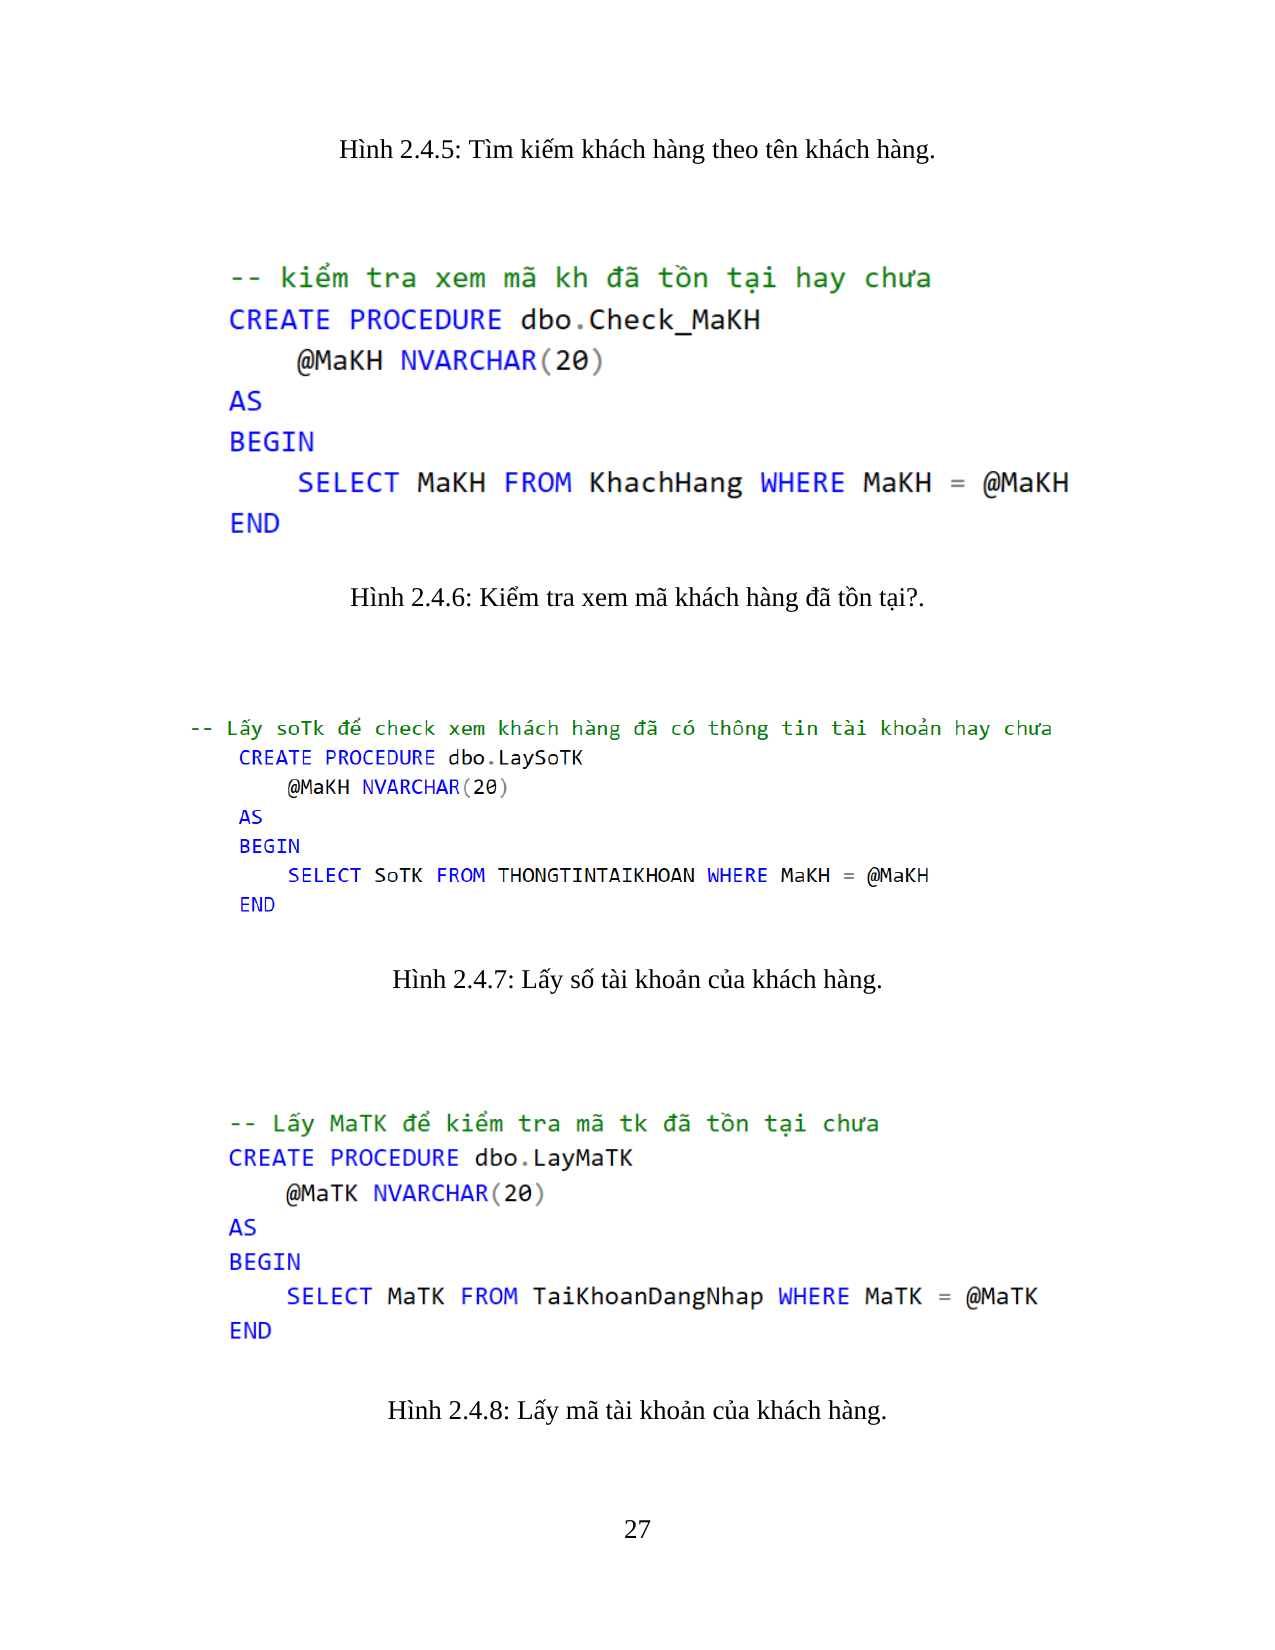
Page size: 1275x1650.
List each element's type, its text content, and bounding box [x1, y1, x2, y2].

picture [150, 1069, 1125, 1373]
text Hình 2.4.5: Tìm kiếm khách hàng theo tên khách hàng. [150, 133, 1125, 164]
text Hình 2.4.7: Lấy số tài khoản của khách hàng. [150, 963, 1125, 995]
text Hình 2.4.6: Kiểm tra xem mã khách hàng đã tồn tại?. [150, 581, 1125, 612]
picture [150, 687, 1125, 942]
picture [150, 238, 1125, 560]
text Hình 2.4.8: Lấy mã tài khoản của khách hàng. [150, 1394, 1125, 1425]
